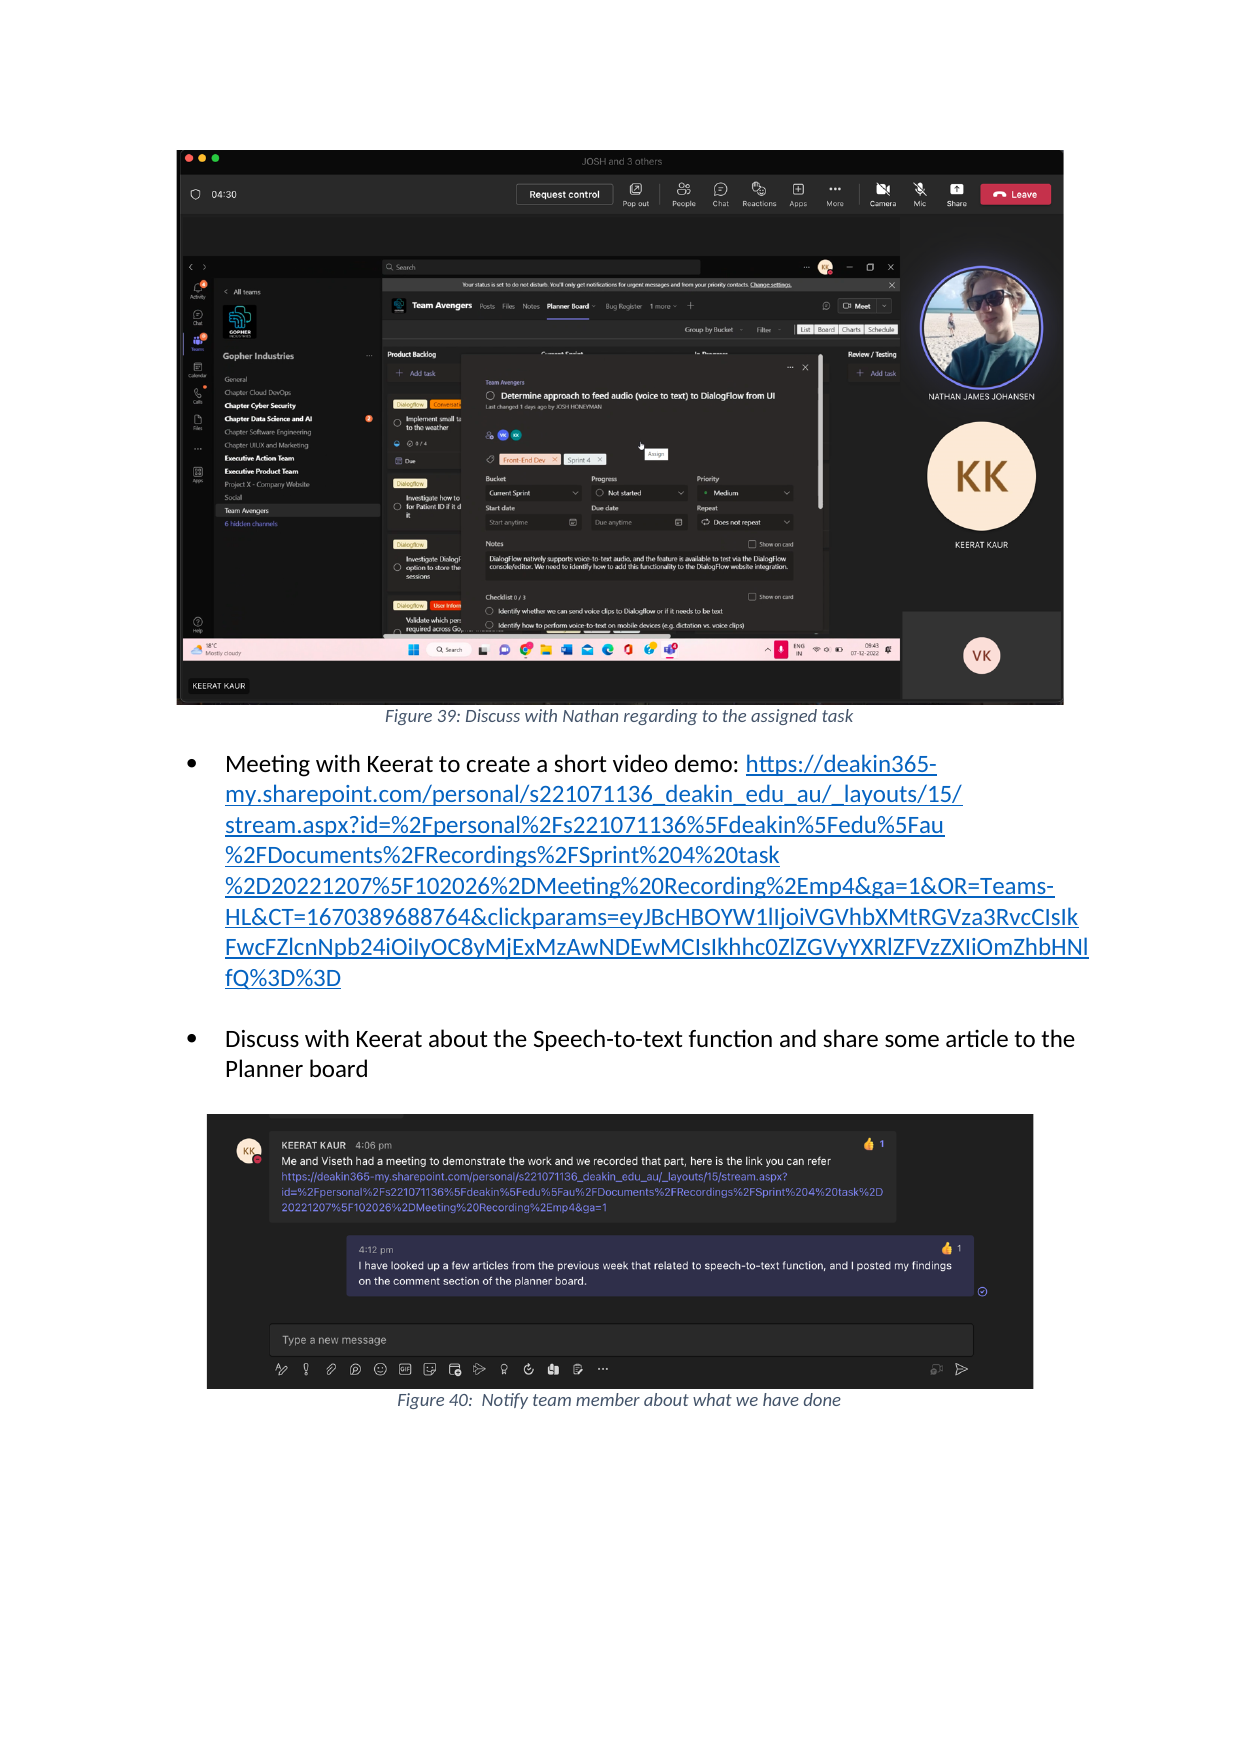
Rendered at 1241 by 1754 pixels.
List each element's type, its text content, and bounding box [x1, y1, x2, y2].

picture [176, 150, 1064, 705]
list Discuss with Keerat about the Speech-to-text function and share some article to the Planner board [187, 1023, 1090, 1084]
text Figure 39: Discuss with Nathan regarding to the assigned task [150, 704, 1090, 727]
picture [206, 1114, 1034, 1389]
text Figure 40: Notify team member about what we have done [150, 1388, 1090, 1411]
list Meeting with Keerat to create a short video demo: https://deakin365-my.sharepoint.com/personal/s221071136_deakin_edu_au/_layouts/15/stream.aspx?id=%2Fpersonal%2Fs221071136%5Fdeakin%5Fedu%5Fau%2FDocuments%2FRecordings%2FSprint%204%20task%2D20221207%5F102026%2DMeeting%20Recording%2Emp4&ga=1&OR=Teams-HL&CT=1670389688764&clickparams=eyJBcHBOYW1lIjoiVGVhbXMtRGVza3RvcCIsIkFwcFZlcnNpb24iOiIyOC8yMjExMzAwNDEwMCIsIkhhc0ZlZGVyYXRlZFVzZXIiOmZhbHNlfQ%3D%3D [187, 748, 1090, 992]
